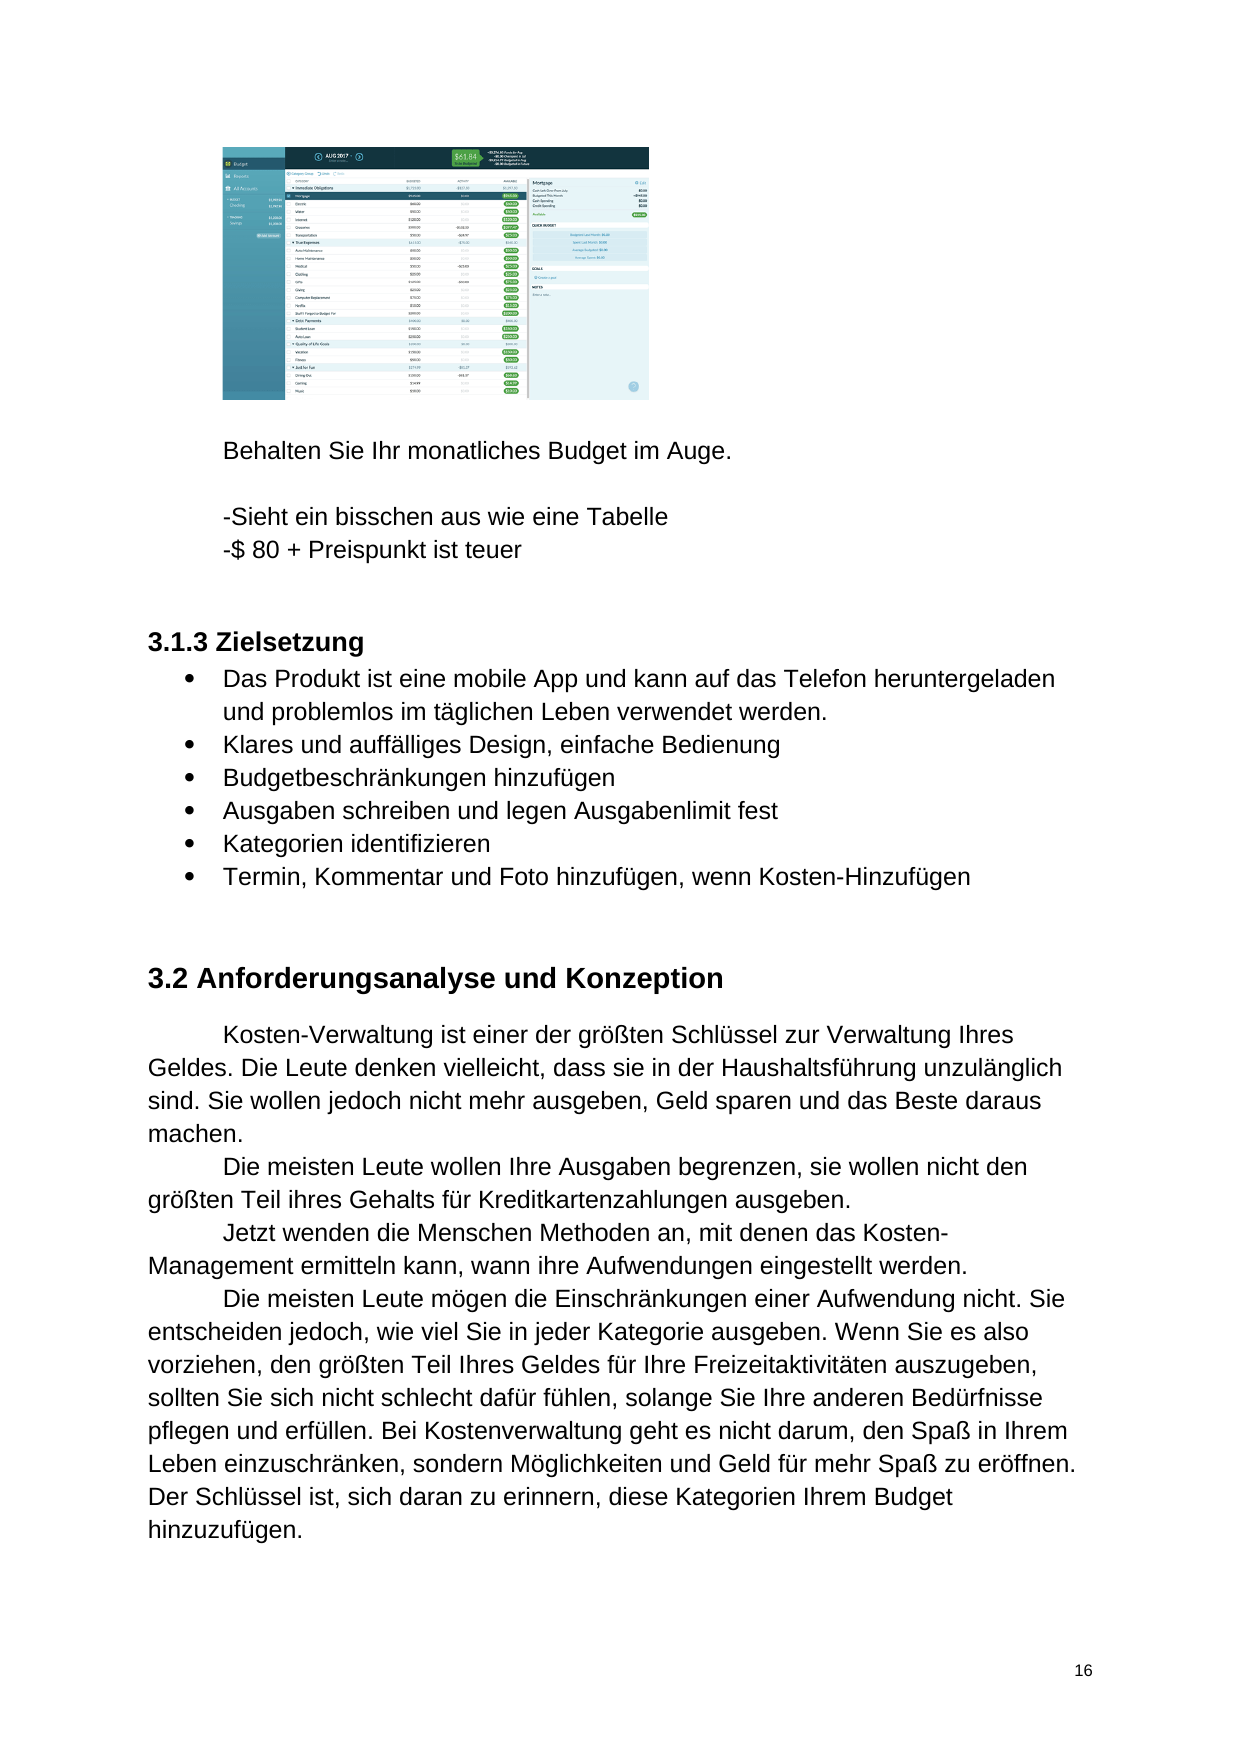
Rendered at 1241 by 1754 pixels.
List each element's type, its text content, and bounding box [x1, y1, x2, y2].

text Die meisten Leute mögen die Einschränkungen einer Aufwendung nicht. Sie entscheiden jedoch, wie viel Sie in jeder Kategorie ausgeben. Wenn Sie es also vorziehen, den größten Teil Ihres Geldes für Ihre Freizeitaktivitäten auszugeben, sollten Sie sich nicht schlecht dafür fühlen, solange Sie Ihre anderen Bedürfnisse pflegen und erfüllen. Bei Kostenverwaltung geht es nicht darum, den Spaß in Ihrem Leben einzuschränken, sondern Möglichkeiten und Geld für mehr Spaß zu eröffnen. Der Schlüssel ist, sich daran zu erinnern, diese Kategorien Ihrem Budget hinzuzufügen. [148, 1284, 1092, 1544]
list Das Produkt ist eine mobile App und kann auf das Telefon heruntergeladen und problemlos im täglichen Leben verwendet werden. [185, 664, 1092, 726]
list Klares und auffälliges Design, einfache Bedienung [185, 730, 1092, 759]
picture [222, 147, 649, 400]
list Ausgaben schreiben und legen Ausgabenlimit fest [185, 796, 1092, 825]
subtitle 3.2 Anforderungsanalyse und Konzeption [148, 961, 1092, 995]
text Die meisten Leute wollen Ihre Ausgaben begrenzen, sie wollen nicht den größten Teil ihres Gehalts für Kreditkartenzahlungen ausgeben. [148, 1152, 1092, 1214]
text -$ 80 + Preispunkt ist teuer [148, 535, 1092, 564]
list Kategorien identifizieren [185, 829, 1092, 858]
text Behalten Sie Ihr monatliches Budget im Auge. [148, 436, 1092, 465]
subtitle 3.1.3 Zielsetzung [148, 626, 1092, 657]
text Jetzt wenden die Menschen Methoden an, mit denen das Kosten-Management ermitteln kann, wann ihre Aufwendungen eingestellt werden. [148, 1218, 1092, 1280]
text -Sieht ein bisschen aus wie eine Tabelle [148, 502, 1092, 531]
list Termin, Kommentar und Foto hinzufügen, wenn Kosten-Hinzufügen [185, 862, 1092, 891]
list Budgetbeschränkungen hinzufügen [185, 763, 1092, 792]
text Kosten-Verwaltung ist einer der größten Schlüssel zur Verwaltung Ihres Geldes. Die Leute denken vielleicht, dass sie in der Haushaltsführung unzulänglich sind. Sie wollen jedoch nicht mehr ausgeben, Geld sparen und das Beste daraus machen. [148, 1020, 1092, 1148]
